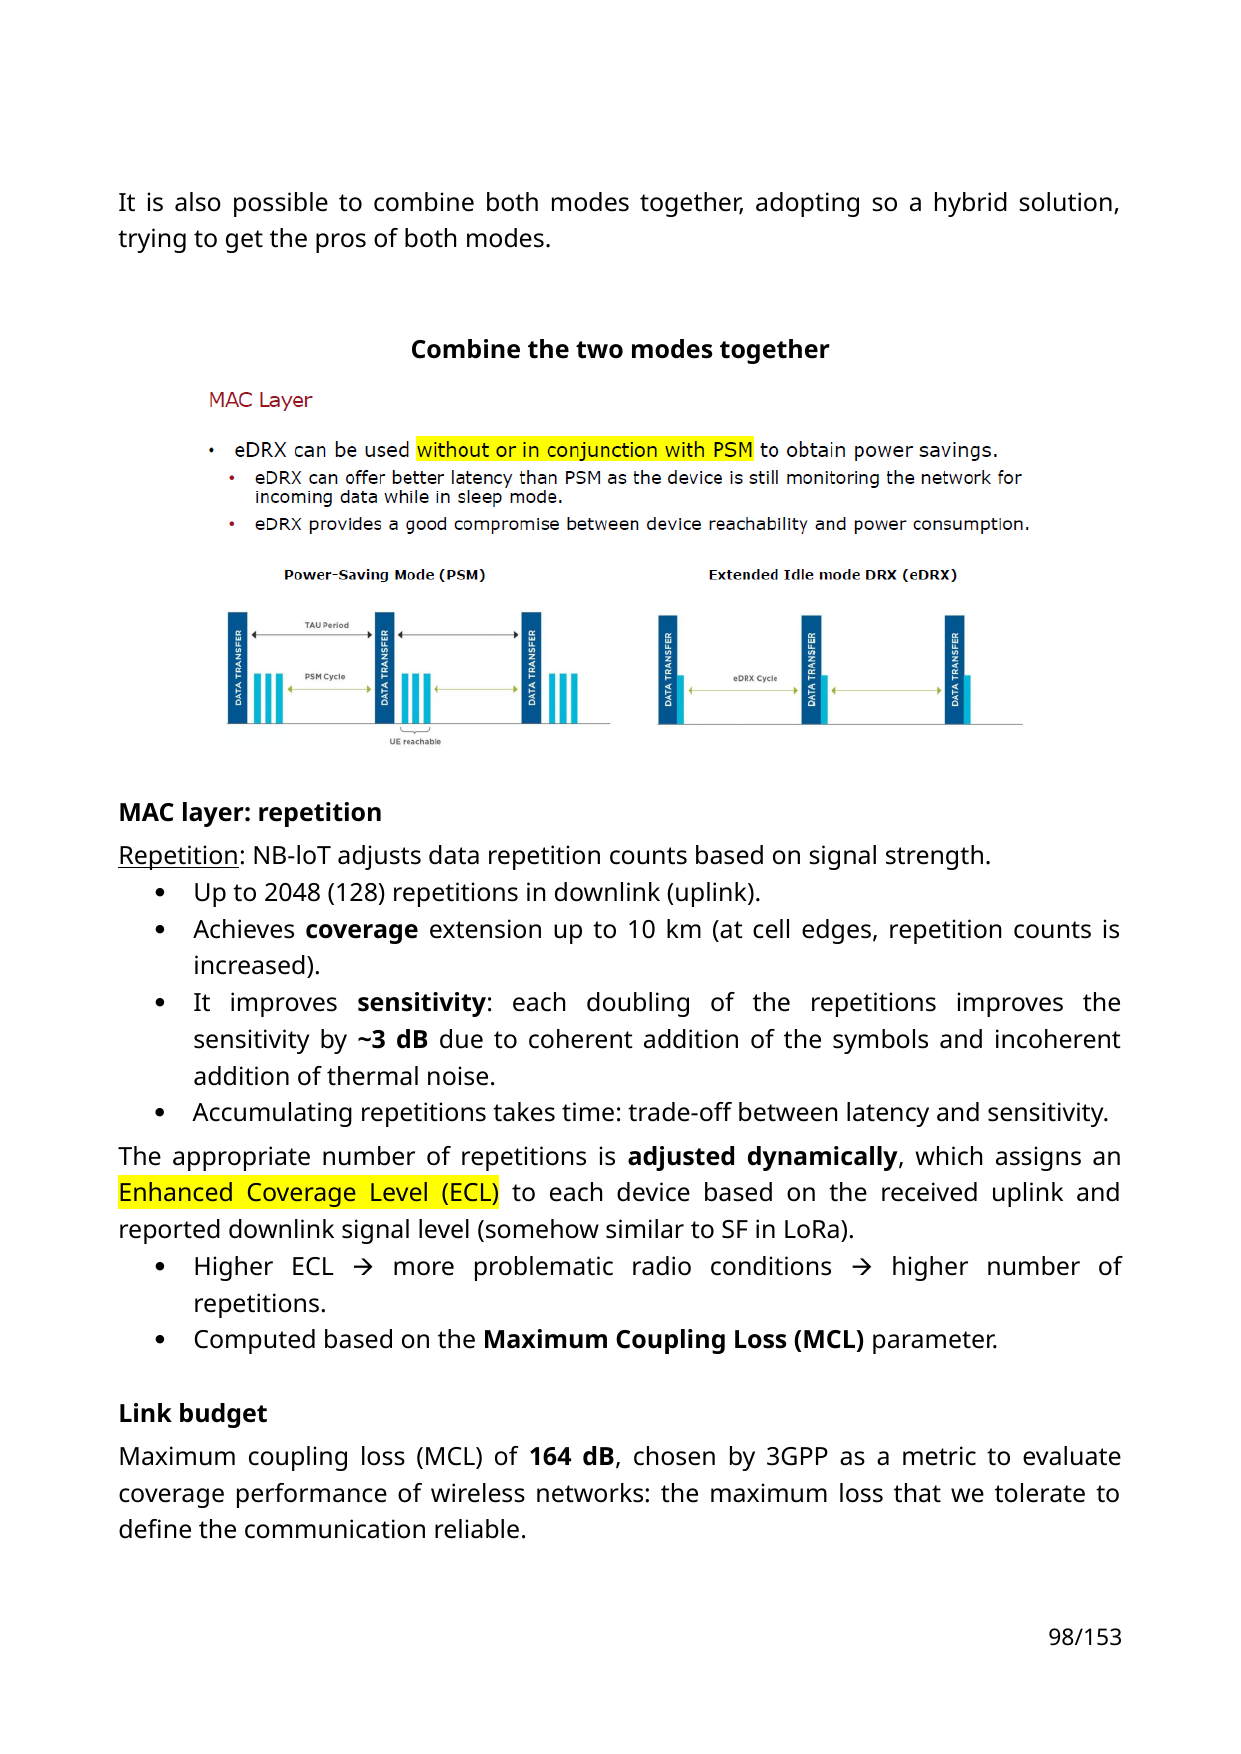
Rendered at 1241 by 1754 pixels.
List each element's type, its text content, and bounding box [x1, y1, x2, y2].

list Computed based on the Maximum Coupling Loss (MCL) parameter. [156, 1322, 1122, 1356]
text Repetition: NB-loT adjusts data repetition counts based on signal strength. [118, 838, 1122, 872]
text Link budget [118, 1396, 1122, 1429]
list Accumulating repetitions takes time: trade-off between latency and sensitivity. [155, 1095, 1122, 1129]
picture [183, 374, 1057, 756]
list Higher ECL more problematic radio conditions higher number of repetitions. [156, 1248, 1122, 1319]
text Maximum coupling loss (MCL) of 164 dB, chosen by 3GPP as a metric to evaluate coverage performance of wireless networks: the maximum loss that we tolerate to define the communication reliable. [118, 1438, 1122, 1546]
text MAC layer: repetition [118, 795, 1122, 829]
text Combine the two modes together [118, 331, 1122, 366]
list Up to 2048 (128) repetitions in downlink (uplink). [156, 874, 1122, 908]
text The appropriate number of repetitions is adjusted dynamically, which assigns an Enhanced Coverage Level (ECL) to each device based on the received uplink and reported downlink signal level (somehow similar to SF in LoRa). [118, 1138, 1122, 1246]
list It improves sensitivity: each doubling of the repetitions improves the sensitivity by ~3 dB due to coherent addition of the symbols and incoherent addition of thermal noise. [156, 985, 1122, 1092]
text It is also possible to combine both modes together, adopting so a hybrid solution, trying to get the pros of both modes. [118, 184, 1122, 255]
list Achieves coverage extension up to 10 km (at cell edges, repetition counts is increased). [156, 911, 1122, 982]
